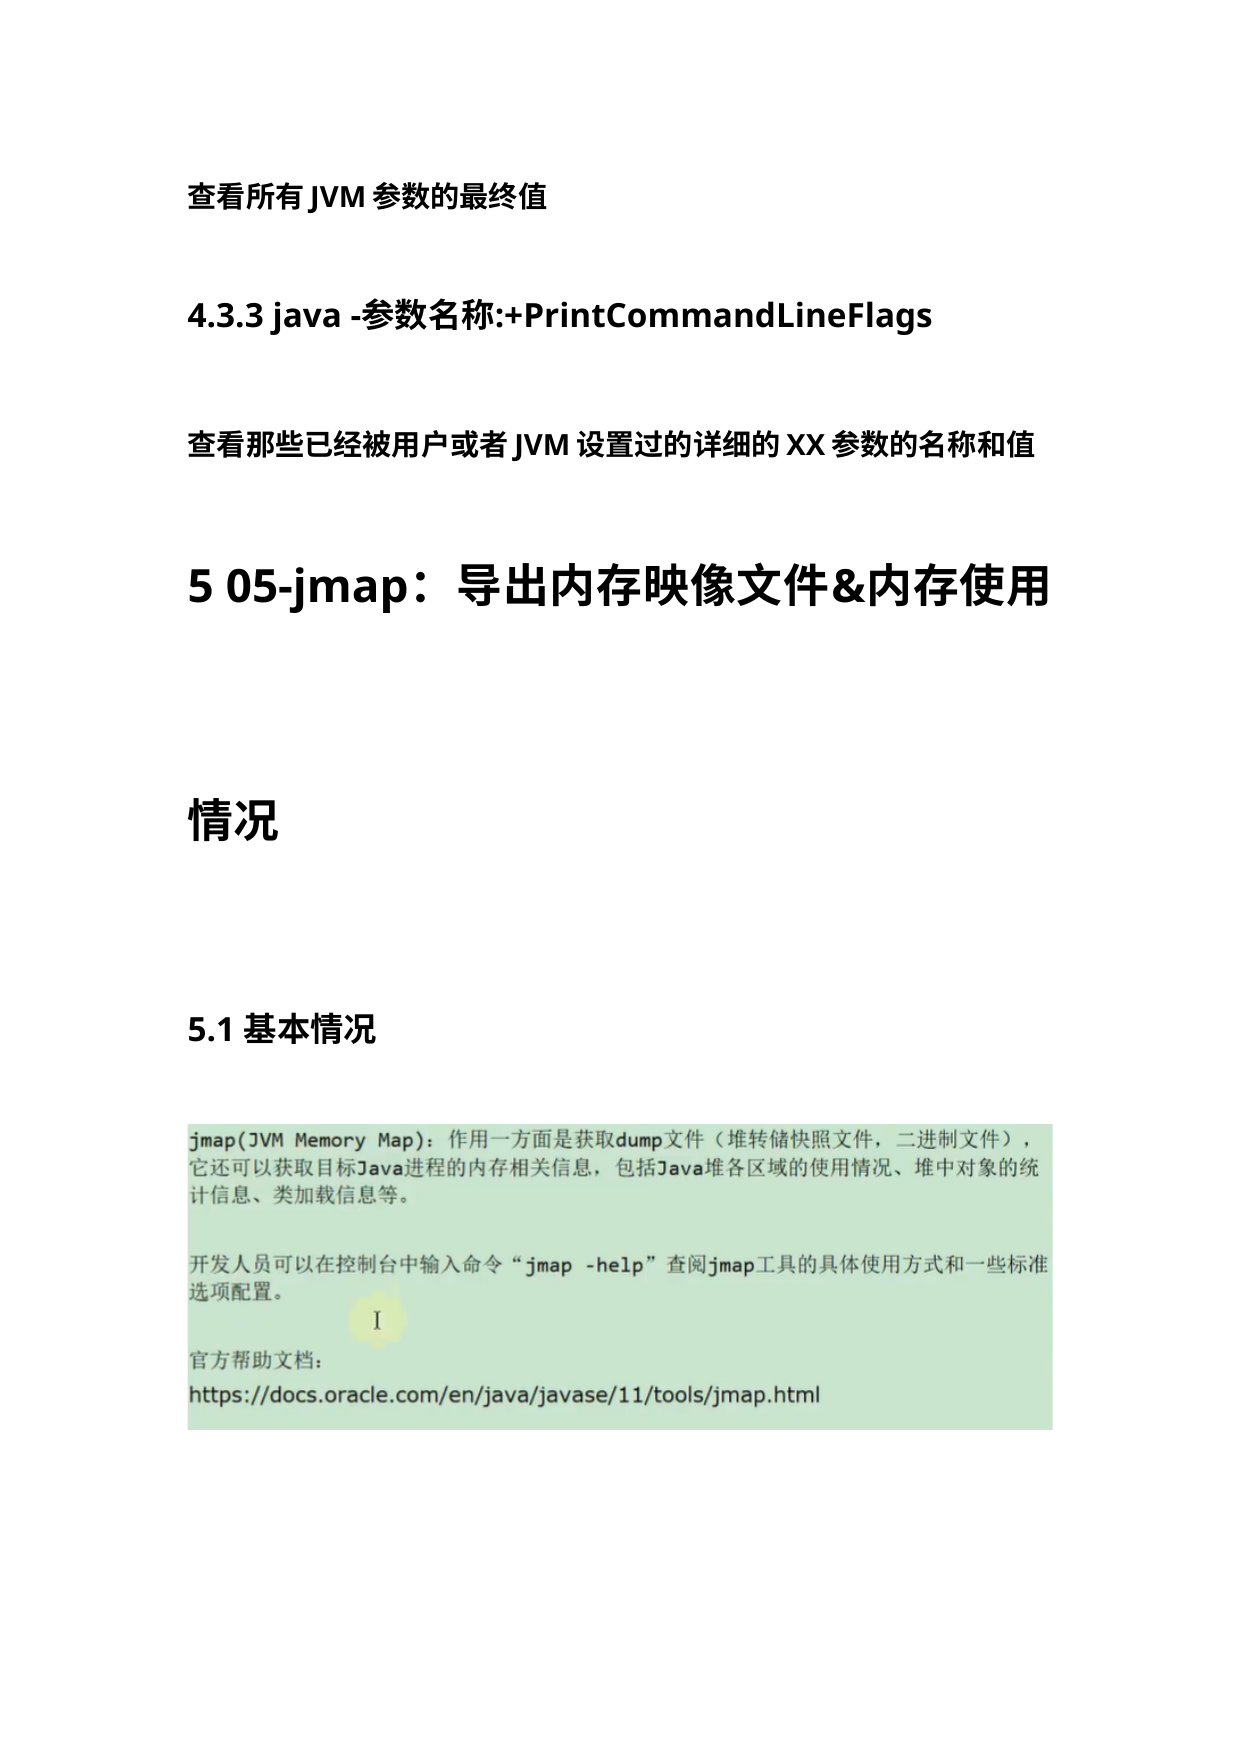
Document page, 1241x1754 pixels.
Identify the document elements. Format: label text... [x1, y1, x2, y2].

text 查看所有JVM参数的最终值 [187, 162, 1053, 227]
picture [187, 1124, 1053, 1430]
text java -参数名称:+PrintCommandLineFlags [187, 281, 1053, 346]
text 05-jmap：导出内存映像文件&内存使用情况 [187, 534, 1053, 867]
text 查看那些已经被用户或者JVM设置过的详细的XX参数的名称和值 [187, 410, 1053, 475]
text 基本情况 [187, 995, 1053, 1060]
